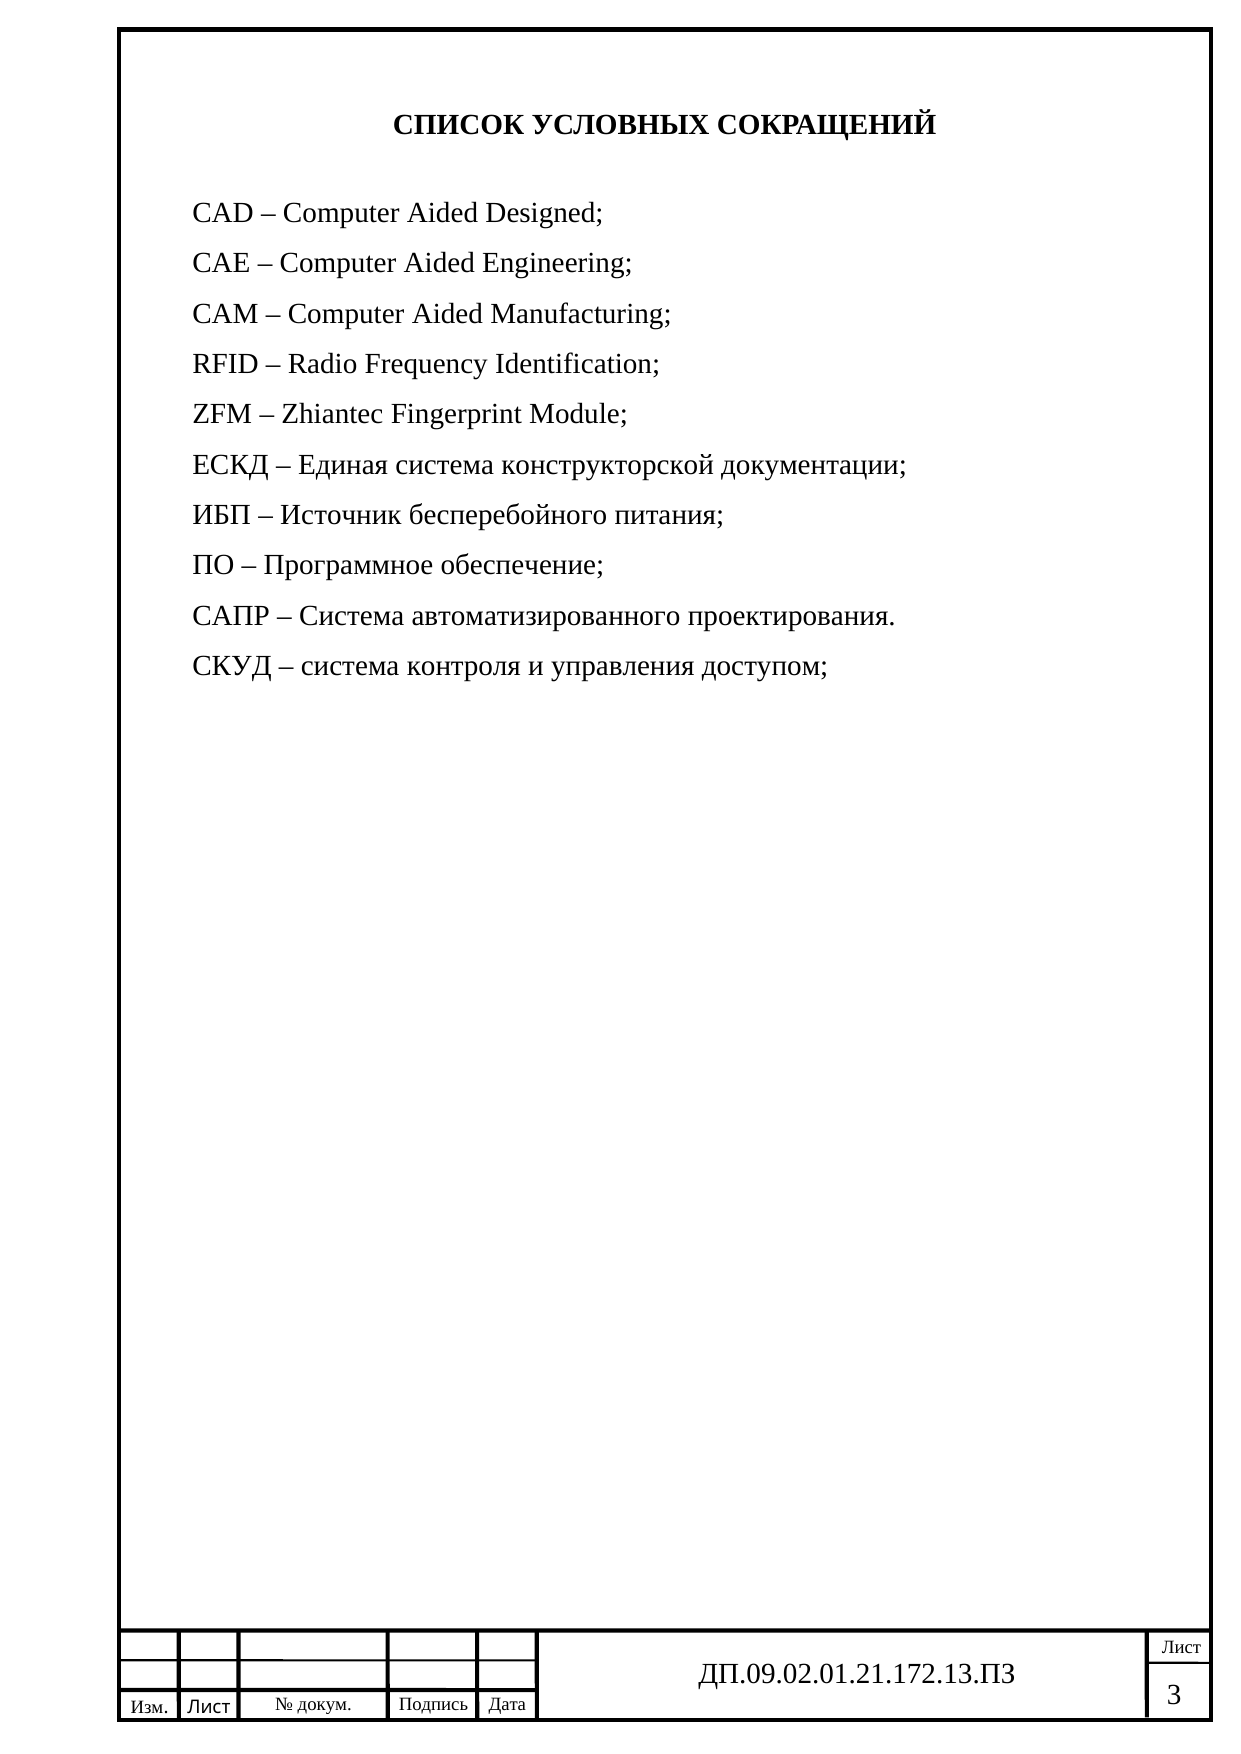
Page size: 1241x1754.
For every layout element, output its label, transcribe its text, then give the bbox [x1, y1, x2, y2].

text ZFM – Zhiantec Fingerprint Мodule; [148, 396, 1181, 430]
text СПИСОК УСЛОВНЫХ СОКРАЩЕНИЙ [148, 107, 1181, 141]
text ПО – Программное обеспечение; [148, 547, 1181, 581]
text ИБП – Источник бесперебойного питания; [148, 497, 1181, 531]
text САЕ – Computer Aided Engineering; [148, 246, 1181, 279]
text ЕСКД – Единая система конструкторской документации; [148, 447, 1181, 480]
text CAD – Computer Aided Designed; [148, 195, 1181, 229]
text СКУД – система контроля и управления доступом; [148, 648, 1181, 682]
text САМ – Computer Aided Manufacturing; [148, 296, 1181, 329]
text САПР – Система автоматизированного проектирования. [148, 598, 1181, 631]
text RFID – Radio Frequency Identification; [148, 346, 1181, 380]
